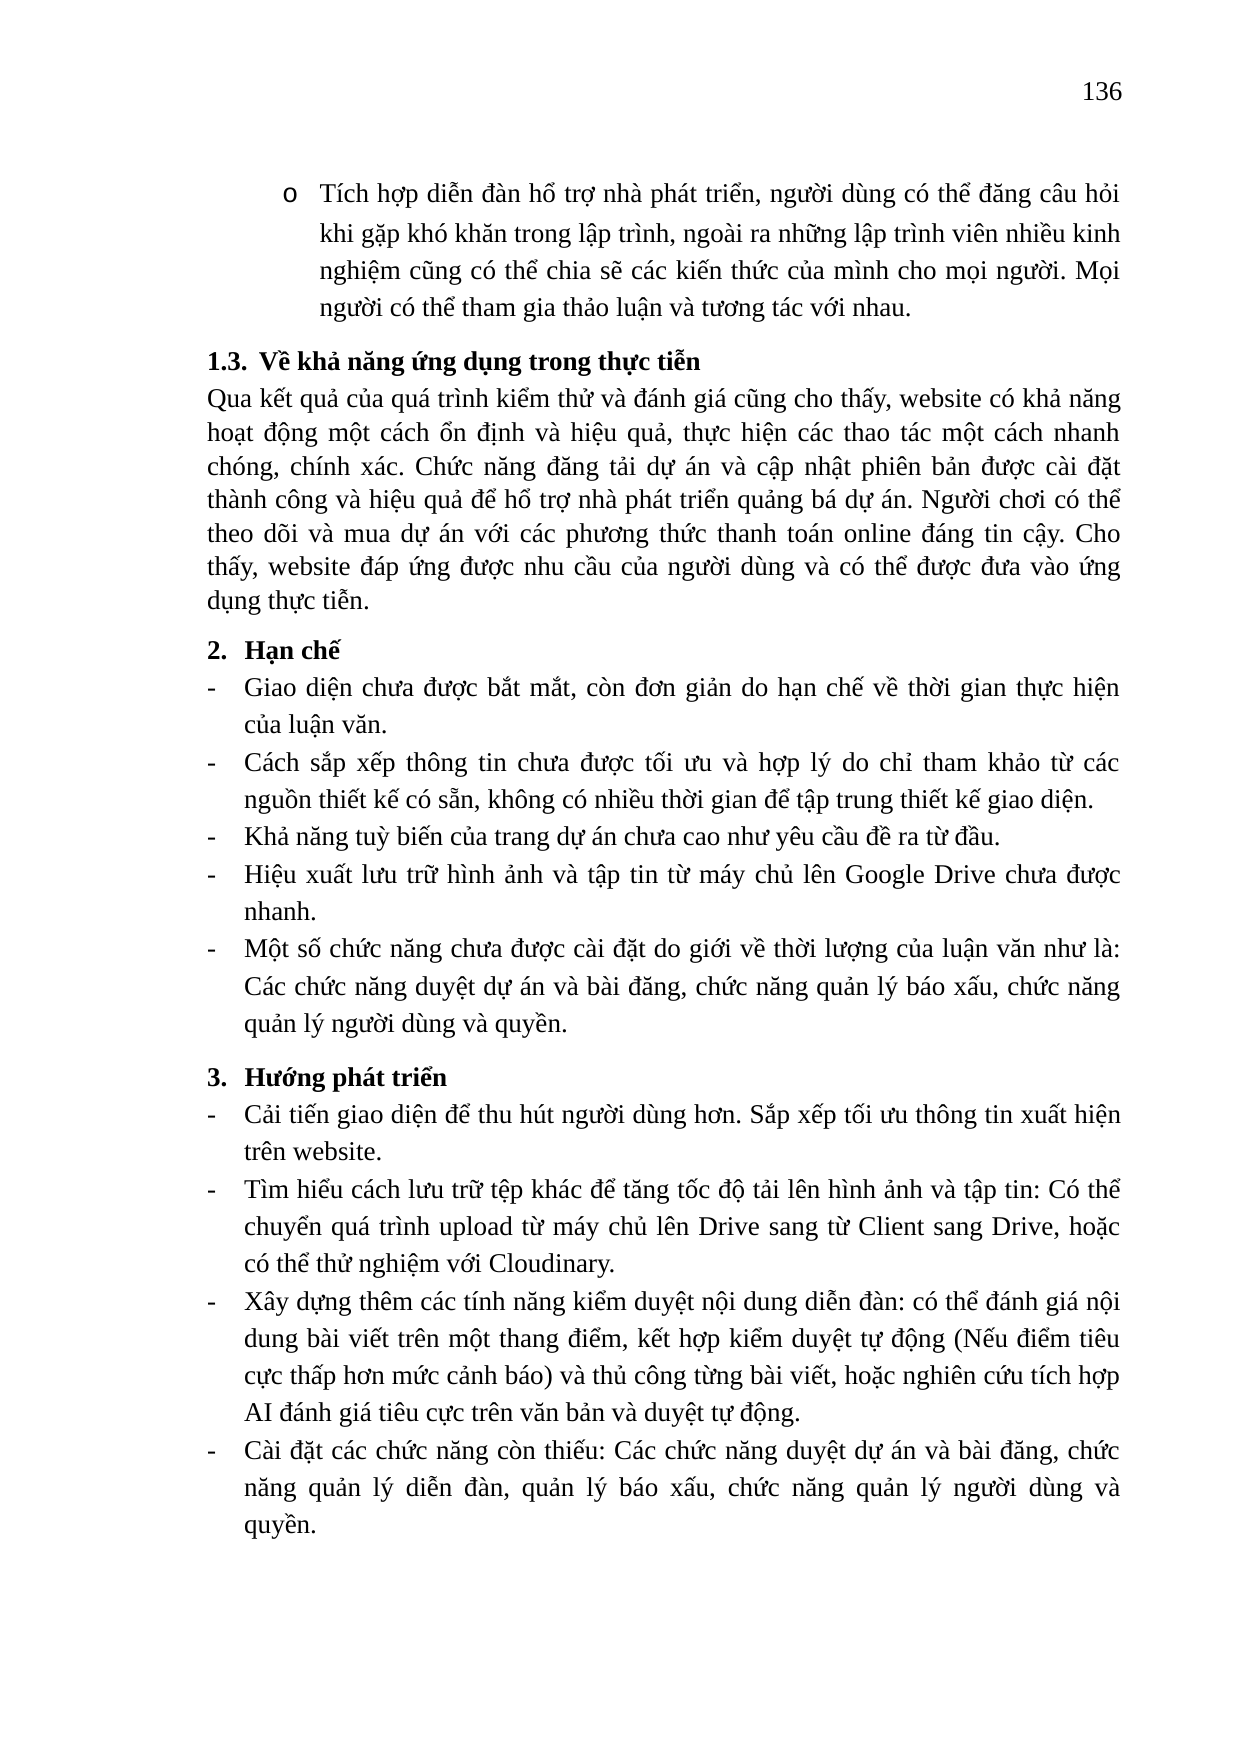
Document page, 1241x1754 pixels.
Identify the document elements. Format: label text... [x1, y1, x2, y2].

list Hiệu xuất lưu trữ hình ảnh và tập tin từ máy chủ lên Google Drive chưa được nhanh. [207, 858, 1122, 926]
list Giao diện chưa được bắt mắt, còn đơn giản do hạn chế về thời gian thực hiện của luận văn. [207, 671, 1122, 740]
list Xây dựng thêm các tính năng kiểm duyệt nội dung diễn đàn: có thể đánh giá nội dung bài viết trên một thang điểm, kết hợp kiểm duyệt tự động (Nếu điểm tiêu cực thấp hơn mức cảnh báo) và thủ công từng bài viết, hoặc nghiên cứu tích hợp AI đánh giá tiêu cực trên văn bản và duyệt tự động. [207, 1285, 1122, 1428]
list Cài đặt các chức năng còn thiếu: Các chức năng duyệt dự án và bài đăng, chức năng quản lý diễn đàn, quản lý báo xấu, chức năng quản lý người dùng và quyền. [207, 1434, 1122, 1539]
text Qua kết quả của quá trình kiểm thử và đánh giá cũng cho thấy, website có khả năng hoạt động một cách ổn định và hiệu quả, thực hiện các thao tác một cách nhanh chóng, chính xác. Chức năng đăng tải dự án và cập nhật phiên bản được cài đặt thành công và hiệu quả để hổ trợ nhà phát triển quảng bá dự án. Người chơi có thể theo dõi và mua dự án với các phương thức thanh toán online đáng tin cậy. Cho thấy, website đáp ứng được nhu cầu của người dùng và có thể được đưa vào ứng dụng thực tiễn. [207, 383, 1122, 615]
subtitle Về khả năng ứng dụng trong thực tiễn [207, 345, 1122, 376]
list Khả năng tuỳ biến của trang dự án chưa cao như yêu cầu đề ra từ đầu. [207, 821, 1122, 852]
list Cách sắp xếp thông tin chưa được tối ưu và hợp lý do chỉ tham khảo từ các nguồn thiết kế có sẵn, không có nhiều thời gian để tập trung thiết kế giao diện. [207, 746, 1122, 814]
subtitle Hạn chế [207, 634, 1122, 665]
list Cải tiến giao diện để thu hút người dùng hơn. Sắp xếp tối ưu thông tin xuất hiện trên website. [207, 1098, 1122, 1167]
list Tìm hiểu cách lưu trữ tệp khác để tăng tốc độ tải lên hình ảnh và tập tin: Có thể chuyển quá trình upload từ máy chủ lên Drive sang từ Client sang Drive, hoặc có thể thử nghiệm với Cloudinary. [207, 1173, 1122, 1278]
list Một số chức năng chưa được cài đặt do giới về thời lượng của luận văn như là: Các chức năng duyệt dự án và bài đăng, chức năng quản lý báo xấu, chức năng quản lý người dùng và quyền. [207, 932, 1122, 1038]
list Tích hợp diễn đàn hổ trợ nhà phát triển, người dùng có thể đăng câu hỏi khi gặp khó khăn trong lập trình, ngoài ra những lập trình viên nhiều kinh nghiệm cũng có thể chia sẽ các kiến thức của mình cho mọi người. Mọi người có thể tham gia thảo luận và tương tác với nhau. [282, 177, 1122, 322]
subtitle Hướng phát triển [207, 1061, 1122, 1092]
